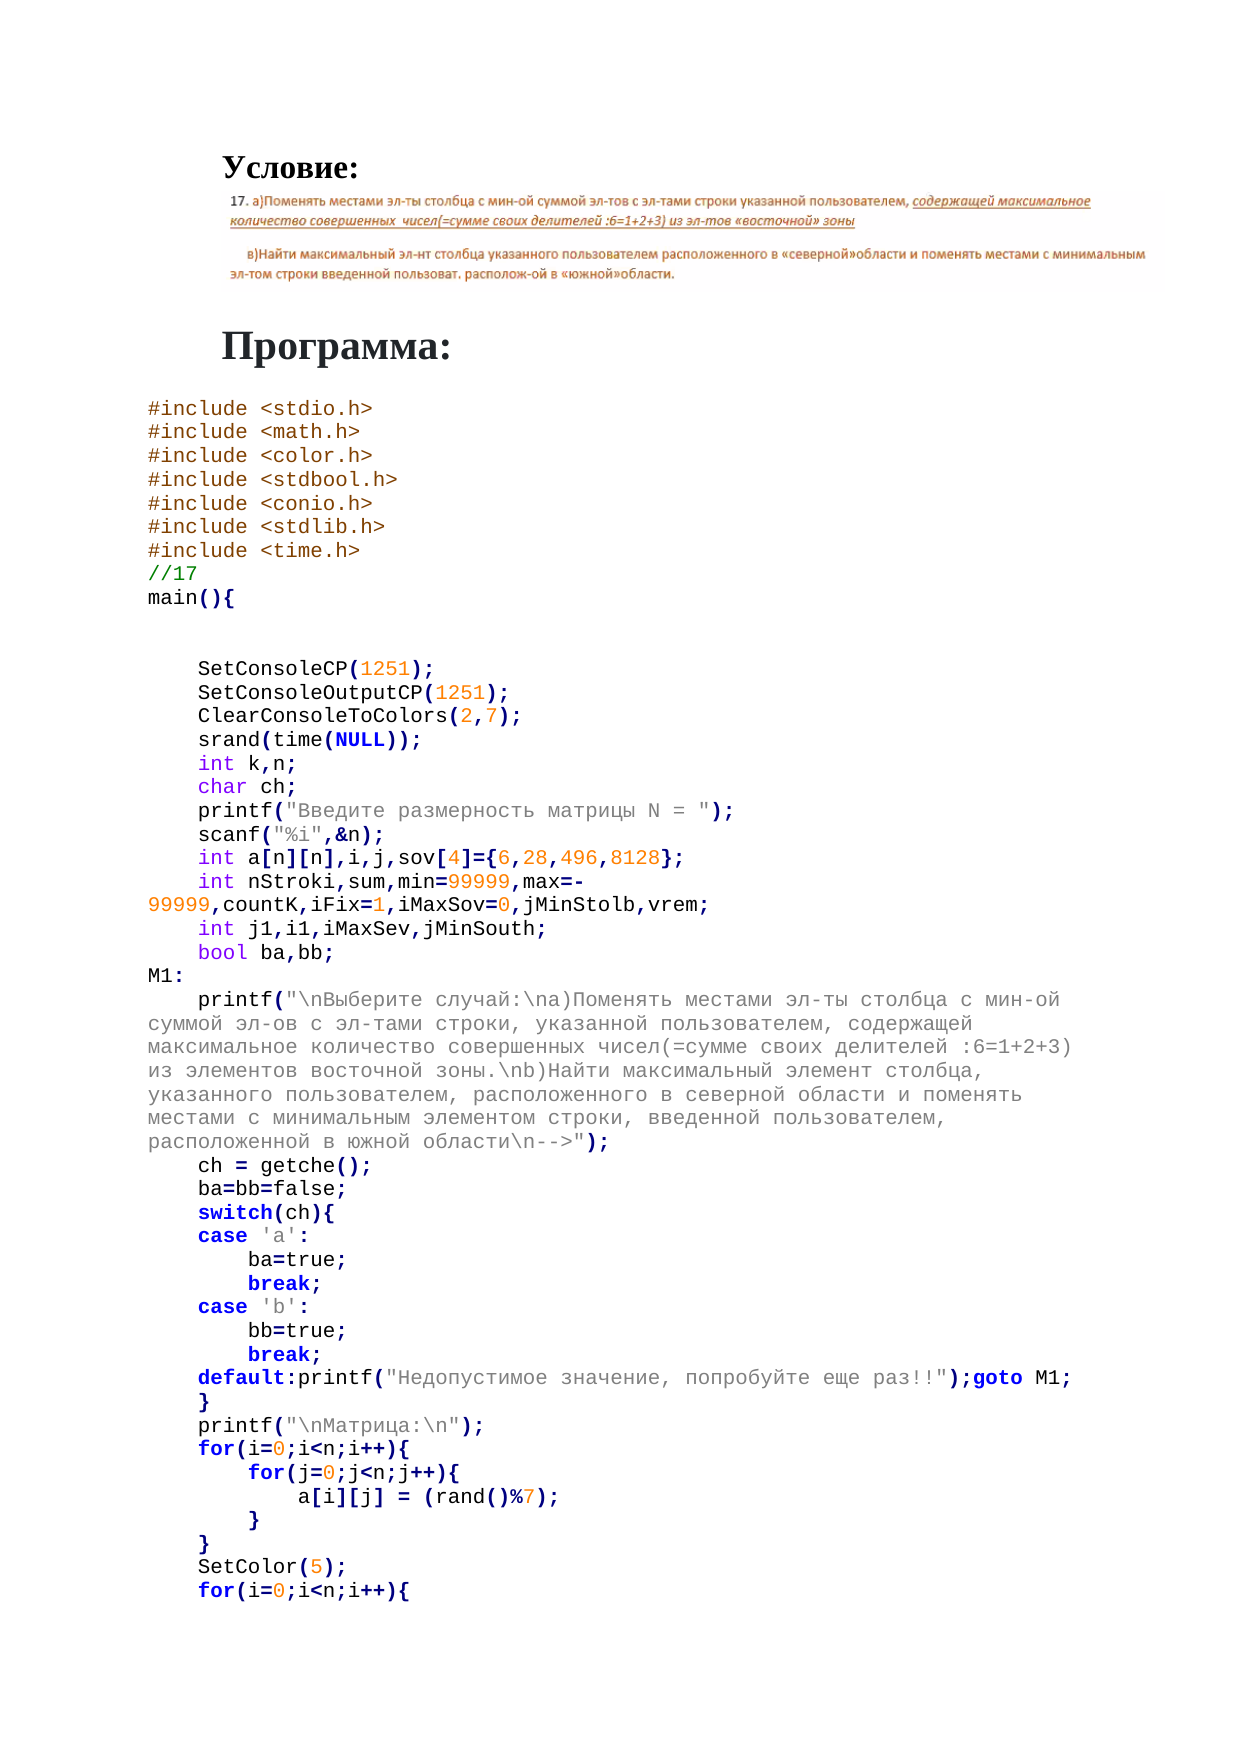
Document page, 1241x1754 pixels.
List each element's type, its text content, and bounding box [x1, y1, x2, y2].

text printf("\nВыберите случай:\na)Поменять местами эл-ты столбца с мин-ой суммой эл-ов с эл-тами строки, указанной пользователем, содержащей максимальное количество совершенных чисел(=сумме своих делителей :6=1+2+3) из элементов восточной зоны.\nb)Найти максимальный элемент столбца, указанного пользователем, расположенного в северной области и поменять местами с минимальным элементом строки, введенной пользователем, расположенной в южной области\n-->"); [148, 989, 1093, 1154]
text printf("Введите размерность матрицы N = "); [148, 800, 1093, 823]
text case 'b': [148, 1296, 1093, 1320]
text #include <math.h> [148, 422, 1093, 445]
text ClearConsoleToColors(2,7); [148, 705, 1093, 729]
text } [148, 1391, 1093, 1415]
text SetConsoleOutputCP(1251); [148, 682, 1093, 705]
text break; [148, 1273, 1093, 1296]
text main(){ [148, 587, 1093, 611]
text #include <stdlib.h> [148, 516, 1093, 540]
text default:printf("Недопустимое значение, попробуйте еще раз!!");goto M1; [148, 1367, 1093, 1391]
text switch(ch){ [148, 1202, 1093, 1226]
text for(i=0;i<n;i++){ [148, 1438, 1093, 1462]
text ba=bb=false; [148, 1178, 1093, 1202]
text int k,n; [148, 753, 1093, 776]
text for(i=0;i<n;i++){ [148, 1580, 1093, 1604]
text SetConsoleCP(1251); [148, 658, 1093, 682]
text Программа: [148, 321, 1093, 369]
text } [148, 1509, 1093, 1533]
text case 'a': [148, 1226, 1093, 1249]
text int j1,i1,iMaxSev,jMinSouth; [148, 918, 1093, 942]
text } [148, 1533, 1093, 1557]
text bb=true; [148, 1320, 1093, 1344]
text M1: [148, 965, 1093, 989]
text for(j=0;j<n;j++){ [148, 1462, 1093, 1486]
text bool ba,bb; [148, 942, 1093, 965]
text #include <color.h> [148, 445, 1093, 469]
text ch = getche(); [148, 1154, 1093, 1178]
text #include <stdio.h> [148, 398, 1093, 422]
text Условие: [148, 148, 1093, 186]
text #include <stdbool.h> [148, 469, 1093, 492]
text ba=true; [148, 1249, 1093, 1273]
text a[i][j] = (rand()%7); [148, 1486, 1093, 1509]
picture [221, 191, 1165, 292]
text #include <time.h> [148, 540, 1093, 563]
text scanf("%i",&n); [148, 823, 1093, 847]
text char ch; [148, 776, 1093, 800]
text int nStroki,sum,min=99999,max=-99999,countK,iFix=1,iMaxSov=0,jMinStolb,vrem; [148, 871, 1093, 918]
text int a[n][n],i,j,sov[4]={6,28,496,8128}; [148, 847, 1093, 871]
text #include <conio.h> [148, 492, 1093, 516]
text SetColor(5); [148, 1557, 1093, 1580]
text break; [148, 1344, 1093, 1367]
text printf("\nМатрица:\n"); [148, 1415, 1093, 1438]
text //17 [148, 563, 1093, 587]
text srand(time(NULL)); [148, 729, 1093, 753]
